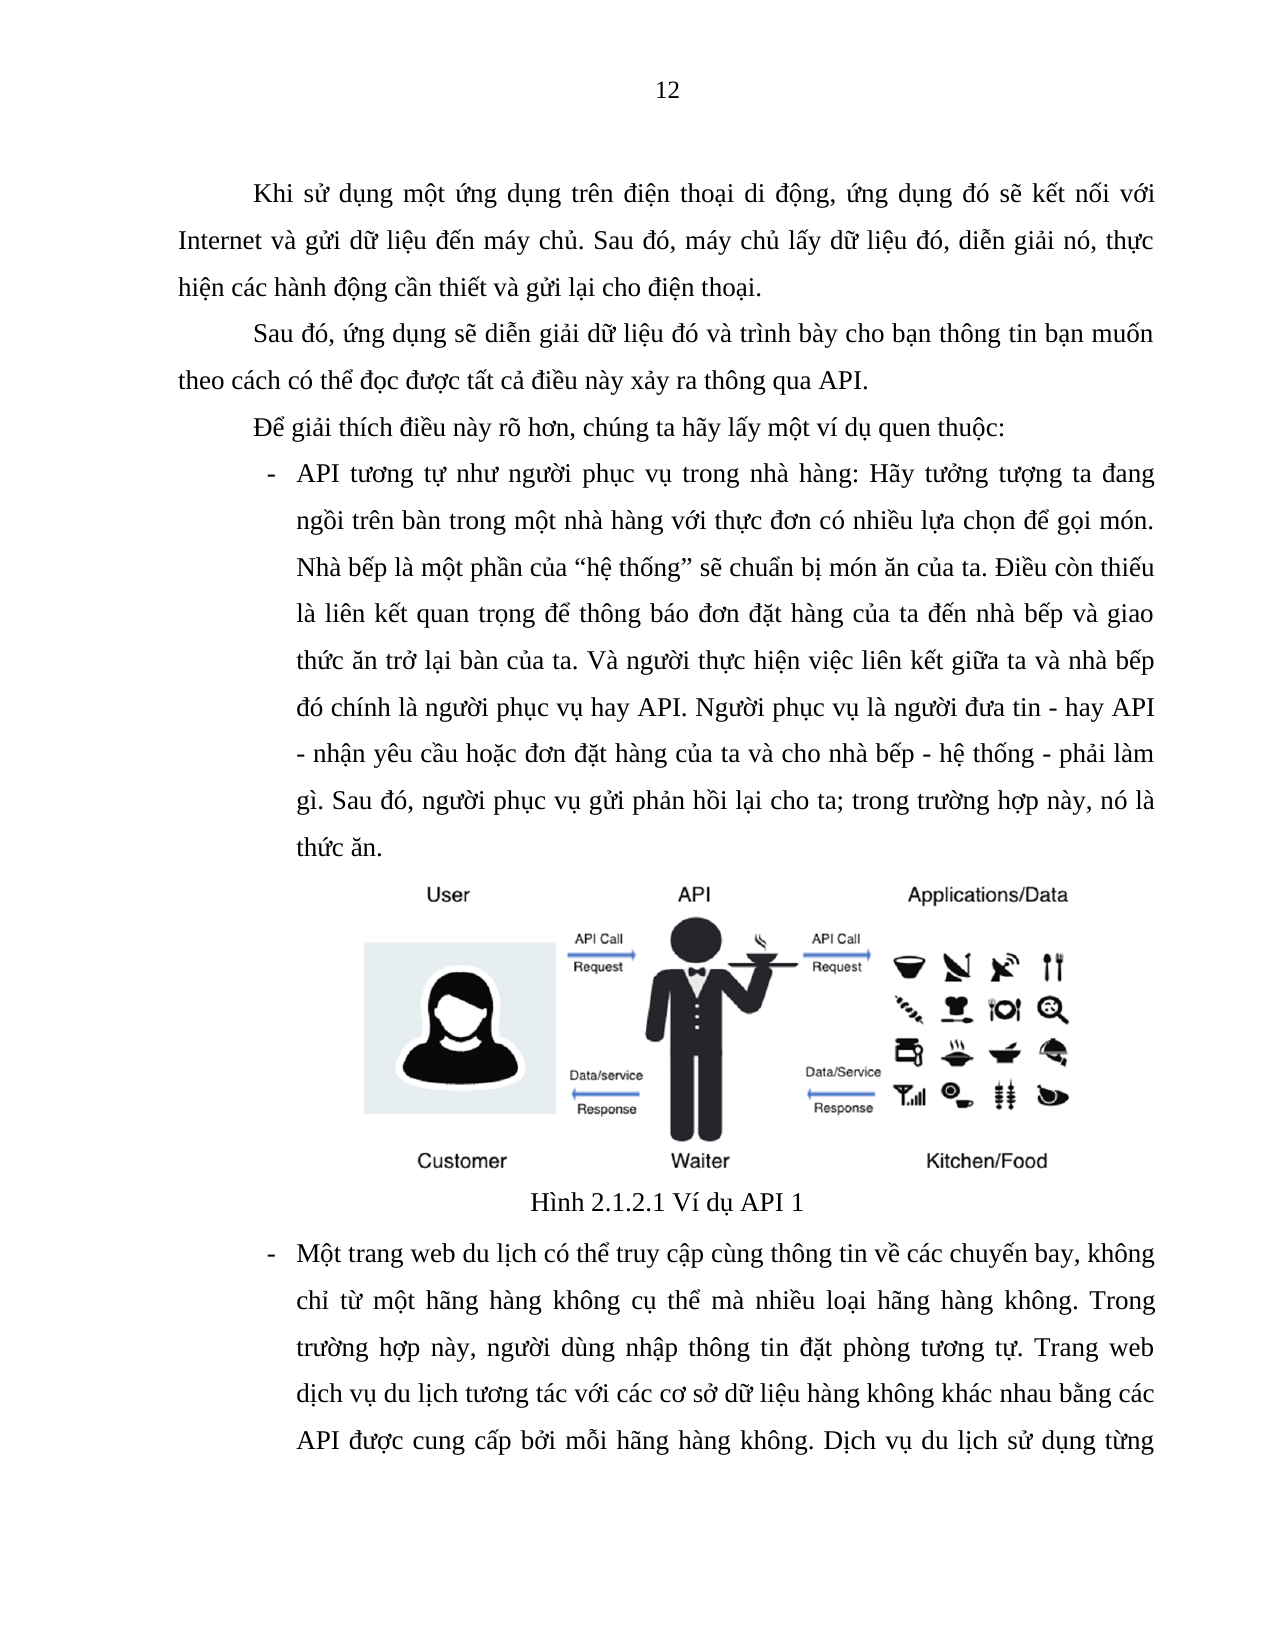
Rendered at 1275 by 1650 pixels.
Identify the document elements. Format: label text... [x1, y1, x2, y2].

list API tương tự như người phục vụ trong nhà hàng: Hãy tưởng tượng ta đang ngồi trên bàn trong một nhà hàng với thực đơn có nhiều lựa chọn để gọi món. Nhà bếp là một phần của “hệ thống” sẽ chuẩn bị món ăn của ta. Điều còn thiếu là liên kết quan trọng để thông báo đơn đặt hàng của ta đến nhà bếp và giao thức ăn trở lại bàn của ta. Và người thực hiện việc liên kết giữa ta và nhà bếp đó chính là người phục vụ hay API. Người phục vụ là người đưa tin - hay API - nhận yêu cầu hoặc đơn đặt hàng của ta và cho nhà bếp - hệ thống - phải làm gì. Sau đó, người phục vụ gửi phản hồi lại cho ta; trong trường hợp này, nó là thức ăn. [267, 458, 1156, 862]
text Sau đó, ứng dụng sẽ diễn giải dữ liệu đó và trình bày cho bạn thông tin bạn muốn theo cách có thể đọc được tất cả điều này xảy ra thông qua API. [178, 318, 1156, 395]
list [267, 1238, 1156, 1455]
text Để giải thích điều này rõ hơn, chúng ta hãy lấy một ví dụ quen thuộc: [178, 411, 1156, 442]
text Hình 2.1.2.1 Ví dụ API 1 [178, 1186, 1156, 1217]
text Khi sử dụng một ứng dụng trên điện thoại di động, ứng dụng đó sẽ kết nối với Internet và gửi dữ liệu đến máy chủ. Sau đó, máy chủ lấy dữ liệu đó, diễn giải nó, thực hiện các hành động cần thiết và gửi lại cho điện thoại. [178, 178, 1156, 302]
picture [361, 877, 1086, 1171]
